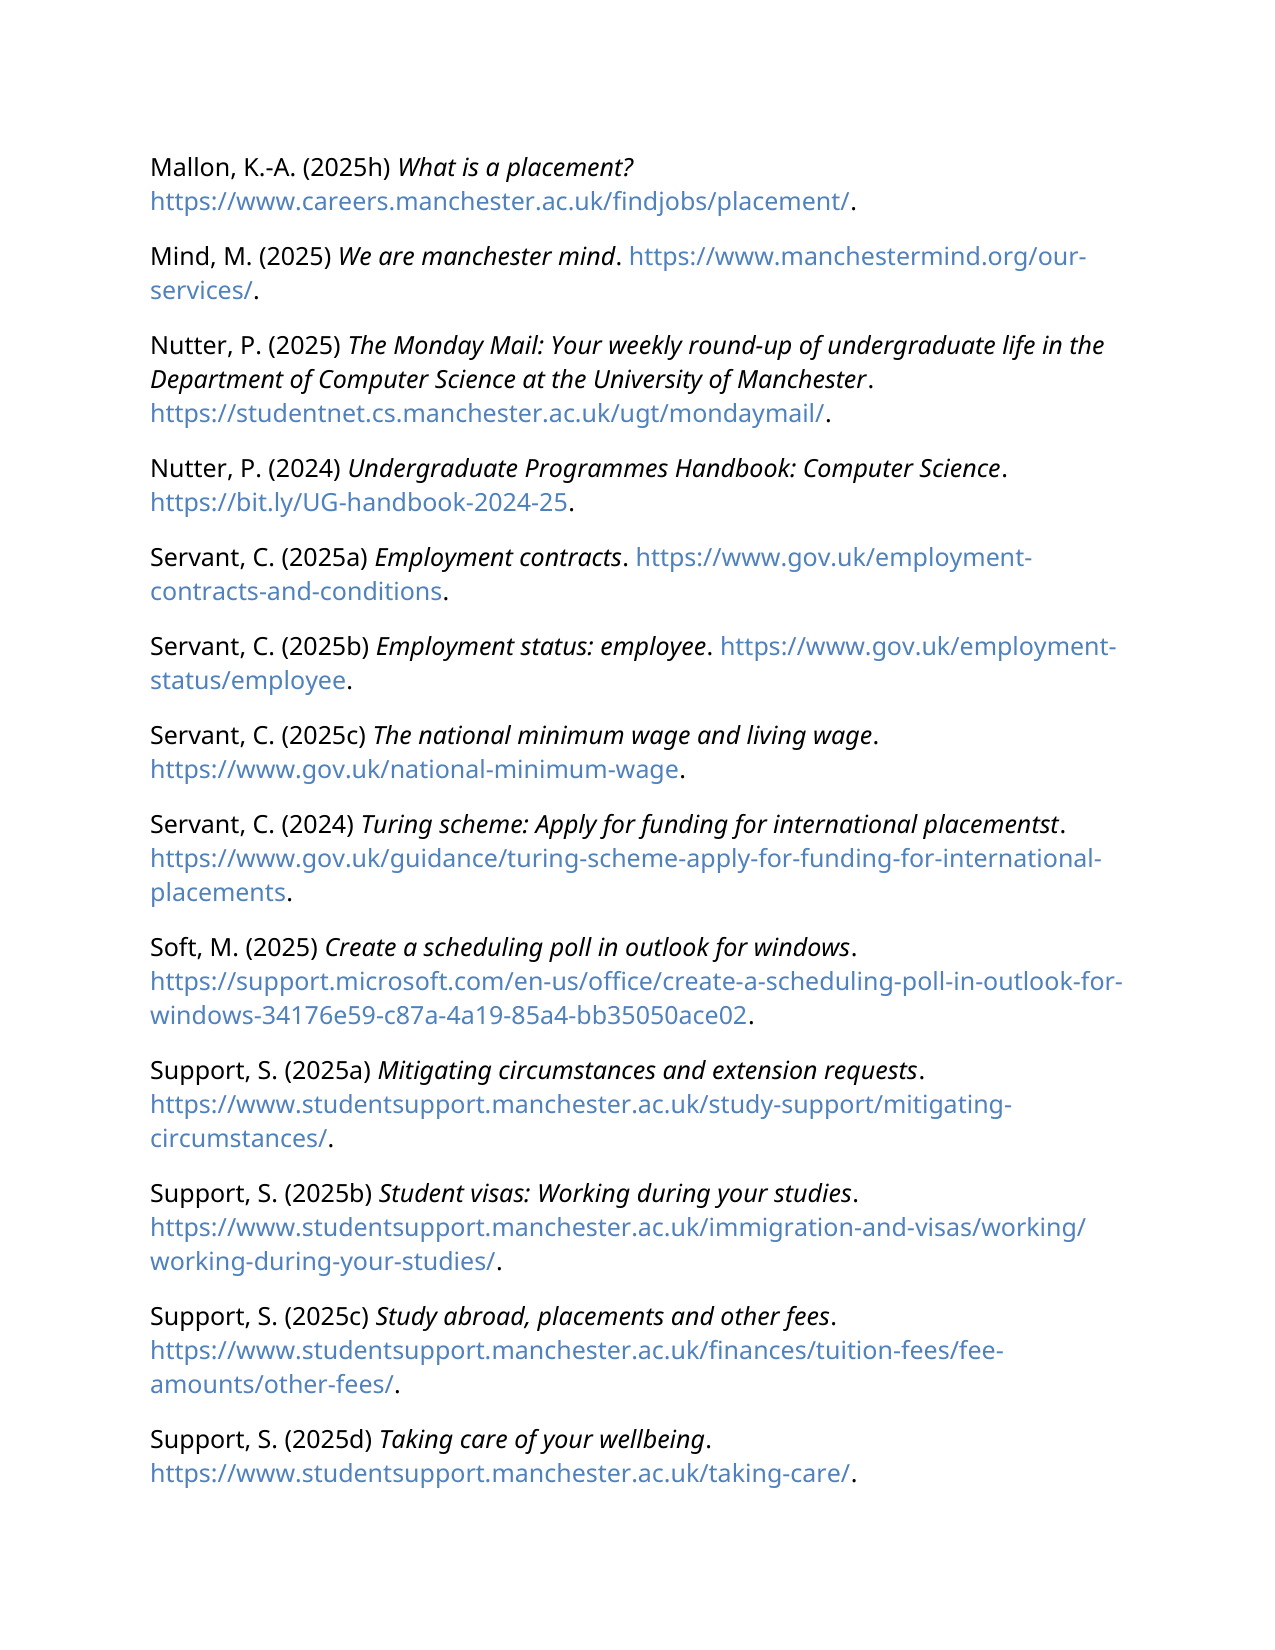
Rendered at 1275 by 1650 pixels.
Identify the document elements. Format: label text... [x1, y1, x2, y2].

text Mallon, K.-A. (2025h) What is a placement? https://www.careers.manchester.ac.uk/findjobs/placement/. [150, 150, 1125, 218]
text Servant, C. (2025a) Employment contracts. https://www.gov.uk/employment-contracts-and-conditions. [150, 540, 1125, 608]
text Mind, M. (2025) We are manchester mind. https://www.manchestermind.org/our-services/. [150, 239, 1125, 307]
text Servant, C. (2024) Turing scheme: Apply for funding for international placementst. https://www.gov.uk/guidance/turing-scheme-apply-for-funding-for-international-placements. [150, 807, 1125, 909]
text Nutter, P. (2024) Undergraduate Programmes Handbook: Computer Science. https://bit.ly/UG-handbook-2024-25. [150, 451, 1125, 519]
text Support, S. (2025c) Study abroad, placements and other fees. https://www.studentsupport.manchester.ac.uk/finances/tuition-fees/fee-amounts/other-fees/. [150, 1299, 1125, 1401]
text Servant, C. (2025b) Employment status: employee. https://www.gov.uk/employment-status/employee. [150, 629, 1125, 697]
text Servant, C. (2025c) The national minimum wage and living wage. https://www.gov.uk/national-minimum-wage. [150, 718, 1125, 786]
text Nutter, P. (2025) The Monday Mail: Your weekly round-up of undergraduate life in the Department of Computer Science at the University of Manchester. https://studentnet.cs.manchester.ac.uk/ugt/mondaymail/. [150, 328, 1125, 430]
text Support, S. (2025b) Student visas: Working during your studies. https://www.studentsupport.manchester.ac.uk/immigration-and-visas/working/working-during-your-studies/. [150, 1176, 1125, 1278]
text Support, S. (2025d) Taking care of your wellbeing. https://www.studentsupport.manchester.ac.uk/taking-care/. [150, 1422, 1125, 1490]
text Support, S. (2025a) Mitigating circumstances and extension requests. https://www.studentsupport.manchester.ac.uk/study-support/mitigating-circumstances/. [150, 1053, 1125, 1155]
text Soft, M. (2025) Create a scheduling poll in outlook for windows. https://support.microsoft.com/en-us/office/create-a-scheduling-poll-in-outlook-for-windows-34176e59-c87a-4a19-85a4-bb35050ace02. [150, 930, 1125, 1032]
